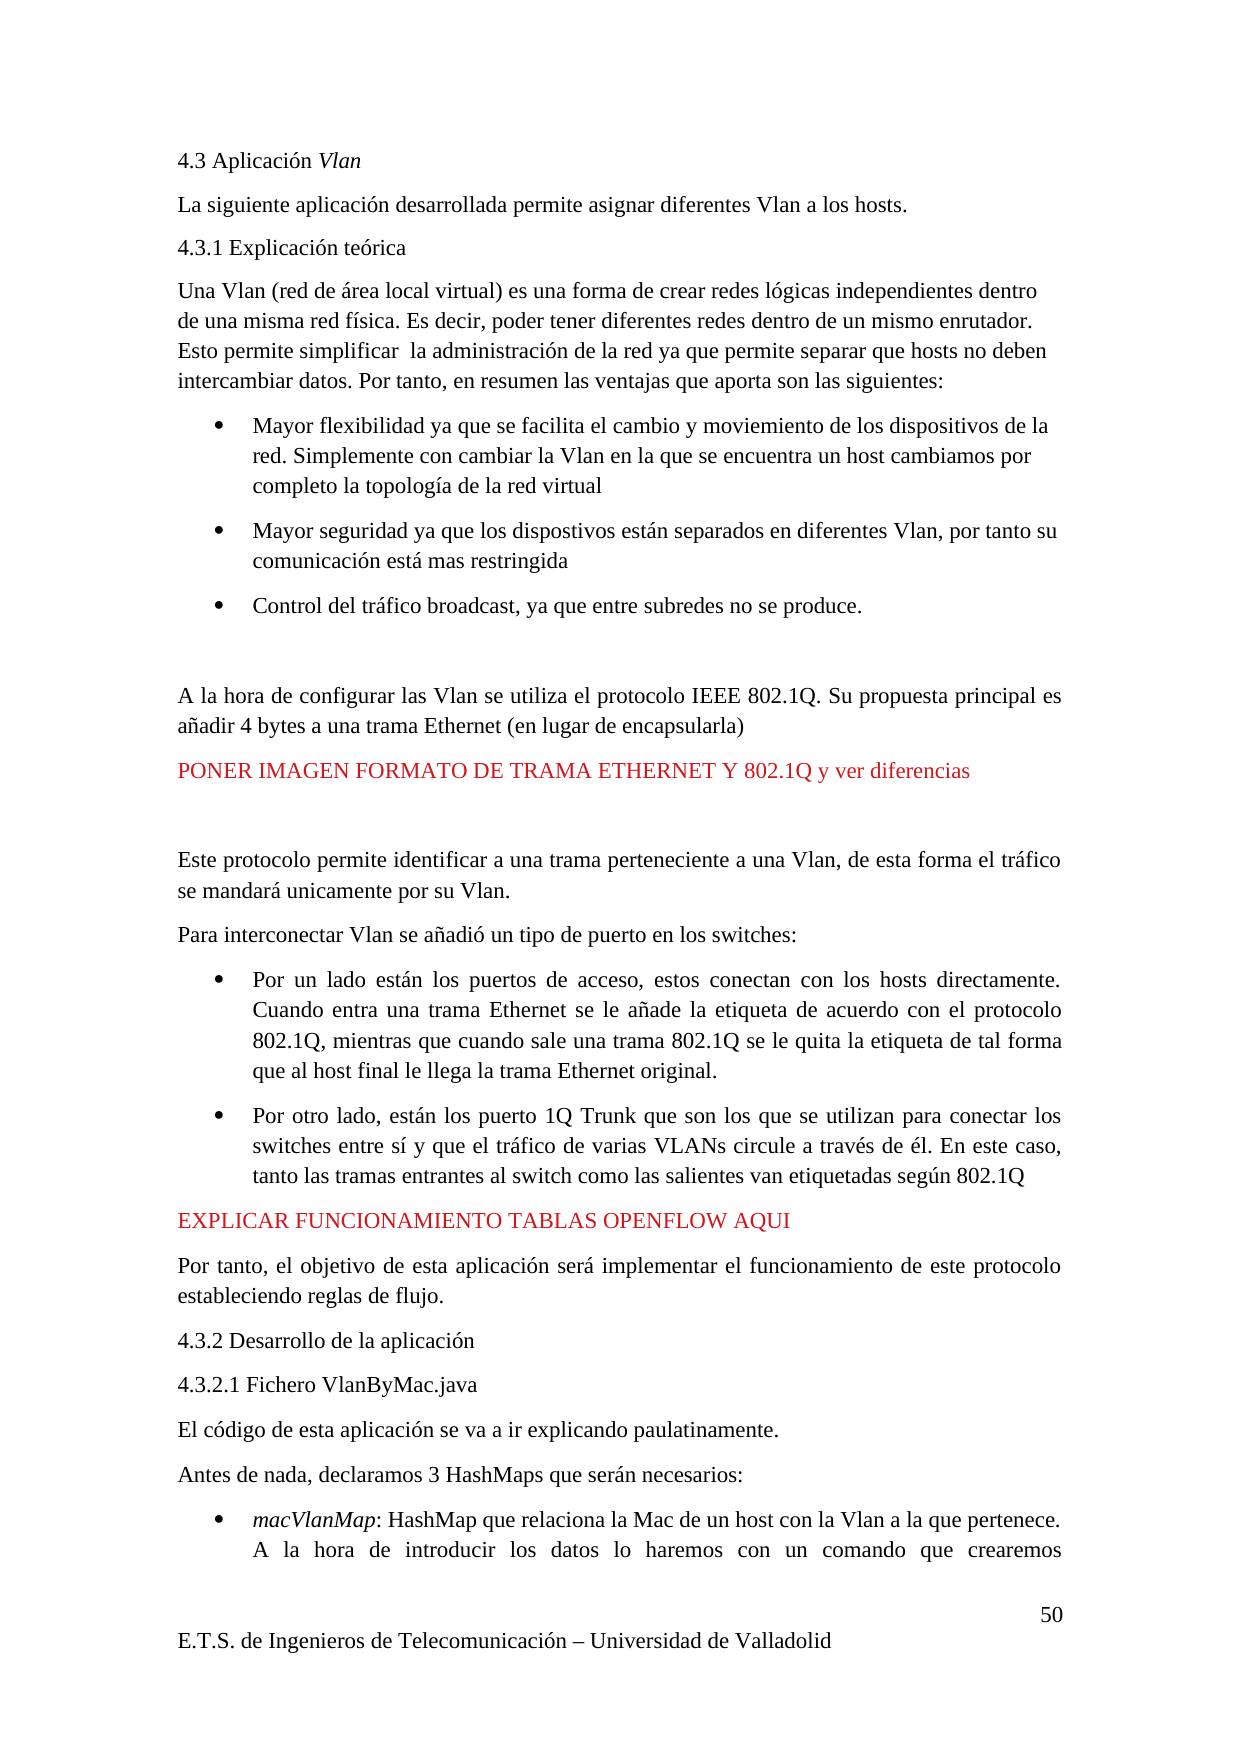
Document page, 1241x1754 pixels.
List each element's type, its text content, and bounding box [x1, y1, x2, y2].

list Por otro lado, están los puerto 1Q Trunk que son los que se utilizan para conectar los switches entre sí y que el tráfico de varias VLANs circule a través de él. En este caso, tanto las tramas entrantes al switch como las salientes van etiquetadas según 802.1Q [215, 1102, 1063, 1188]
list Mayor seguridad ya que los dispostivos están separados en diferentes Vlan, por tanto su comunicación está mas restringida [215, 517, 1063, 574]
text 4.3.1 Explicación teórica [177, 234, 1063, 260]
text A la hora de configurar las Vlan se utiliza el protocolo IEEE 802.1Q. Su propuesta principal es añadir 4 bytes a una trama Ethernet (en lugar de encapsularla) [177, 682, 1063, 738]
list Mayor flexibilidad ya que se facilita el cambio y moviemiento de los dispositivos de la red. Simplemente con cambiar la Vlan en la que se encuentra un host cambiamos por completo la topología de la red virtual [215, 412, 1063, 499]
text 4.3.2 Desarrollo de la aplicación [177, 1327, 1063, 1353]
text 4.3 Aplicación Vlan [177, 148, 1063, 174]
text Por tanto, el objetivo de esta aplicación será implementar el funcionamiento de este protocolo estableciendo reglas de flujo. [177, 1252, 1063, 1308]
text Para interconectar Vlan se añadió un tipo de puerto en los switches: [177, 921, 1063, 948]
text El código de esta aplicación se va a ir explicando paulatinamente. [177, 1416, 1063, 1443]
text PONER IMAGEN FORMATO DE TRAMA ETHERNET Y 802.1Q y ver diferencias [177, 757, 1063, 783]
text Este protocolo permite identificar a una trama perteneciente a una Vlan, de esta forma el tráfico se mandará unicamente por su Vlan. [177, 846, 1063, 903]
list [215, 1506, 1063, 1562]
text 4.3.2.1 Fichero VlanByMac.java [177, 1371, 1063, 1398]
text La siguiente aplicación desarrollada permite asignar diferentes Vlan a los hosts. [177, 191, 1063, 217]
list Control del tráfico broadcast, ya que entre subredes no se produce. [215, 592, 1063, 619]
text Una Vlan (red de área local virtual) es una forma de crear redes lógicas independientes dentro de una misma red física. Es decir, poder tener diferentes redes dentro de un mismo enrutador. Esto permite simplificar la administración de la red ya que permite separar que hosts no deben intercambiar datos. Por tanto, en resumen las ventajas que aporta son las siguientes: [177, 277, 1063, 394]
list Por un lado están los puertos de acceso, estos conectan con los hosts directamente. Cuando entra una trama Ethernet se le añade la etiqueta de acuerdo con el protocolo 802.1Q, mientras que cuando sale una trama 802.1Q se le quita la etiqueta de tal forma que al host final le llega la trama Ethernet original. [215, 966, 1063, 1083]
text Antes de nada, declaramos 3 HashMaps que serán necesarios: [177, 1461, 1063, 1487]
text EXPLICAR FUNCIONAMIENTO TABLAS OPENFLOW AQUI [177, 1207, 1063, 1233]
